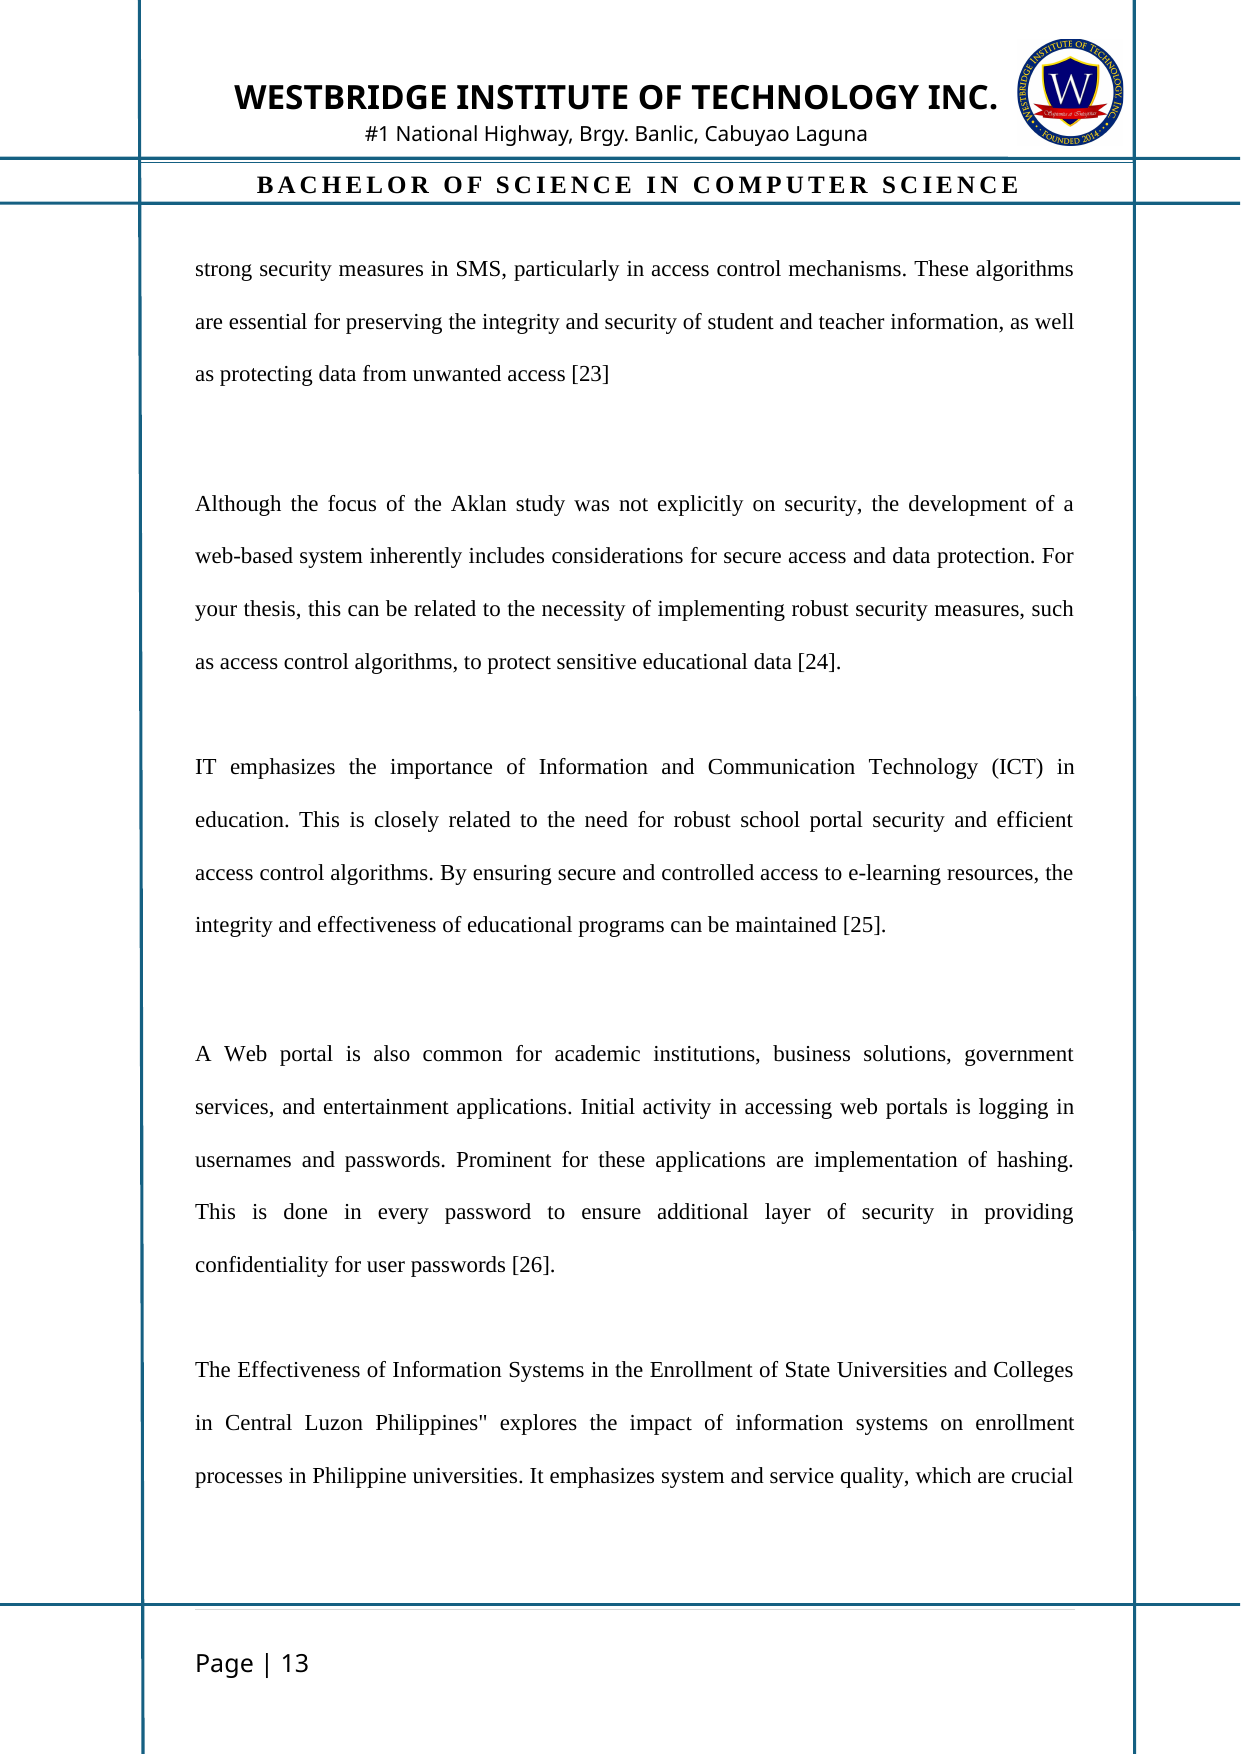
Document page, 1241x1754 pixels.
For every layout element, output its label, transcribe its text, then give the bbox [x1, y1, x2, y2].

picture [1017, 39, 1124, 146]
text IT emphasizes the importance of Information and Communication Technology (ICT) in education. This is closely related to the need for robust school portal security and efficient access control algorithms. By ensuring secure and controlled access to e-learning resources, the integrity and effectiveness of educational programs can be maintained [25]. [195, 753, 1075, 938]
text A Web portal is also common for academic institutions, business solutions, government services, and entertainment applications. Initial activity in accessing web portals is logging in usernames and passwords. Prominent for these applications are implementation of hashing. This is done in every password to ensure additional layer of security in providing confidentiality for user passwords [26]. [195, 1040, 1075, 1277]
text Although the focus of the Aklan study was not explicitly on security, the development of a web-based system inherently includes considerations for secure access and data protection. For your thesis, this can be related to the necessity of implementing robust security measures, such as access control algorithms, to protect sensitive educational data [24]. [195, 489, 1075, 674]
